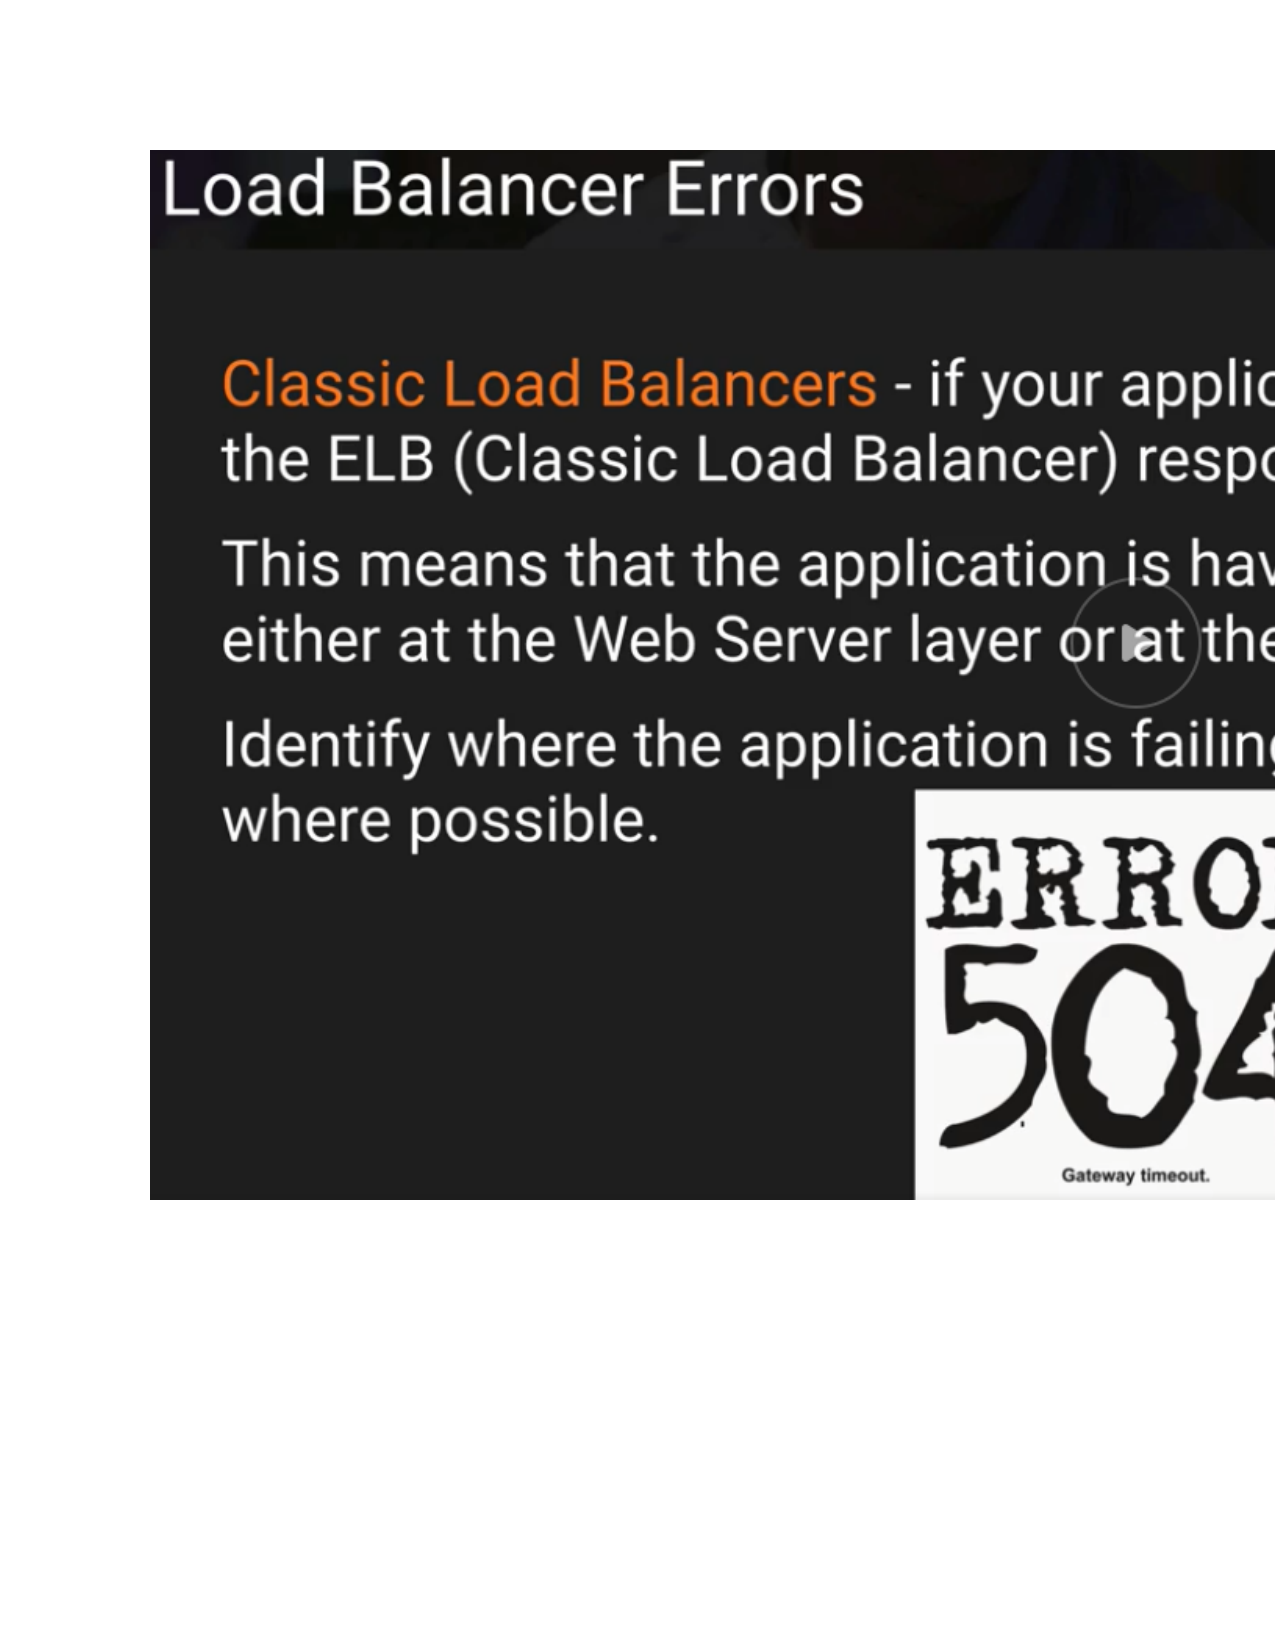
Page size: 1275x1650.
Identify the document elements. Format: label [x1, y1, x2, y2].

picture [150, 150, 1275, 1200]
